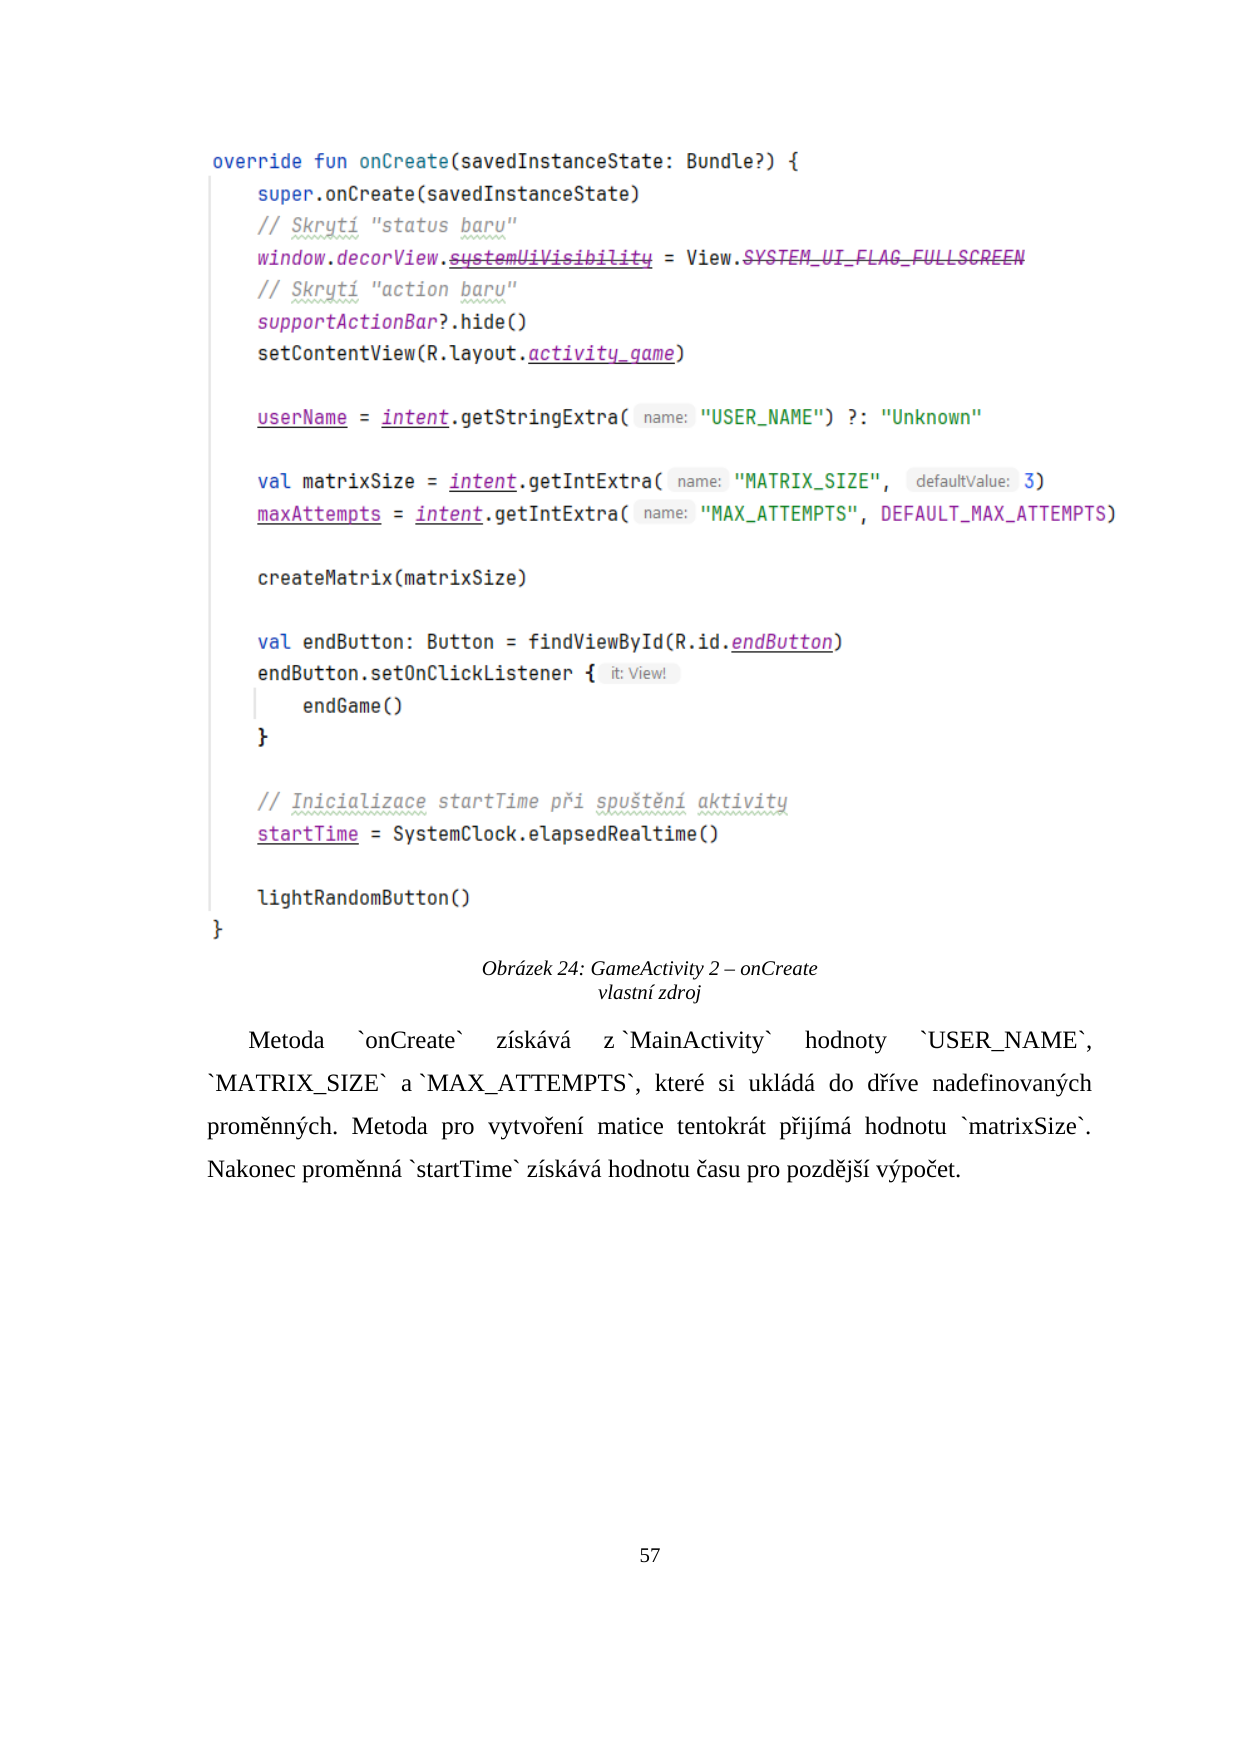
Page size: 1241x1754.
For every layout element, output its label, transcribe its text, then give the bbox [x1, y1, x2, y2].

text Metoda `onCreate` získává z `MainActivity` hodnoty `USER_NAME`, `MATRIX_SIZE` a `MAX_ATTEMPTS`, které si ukládá do dříve nadefinovaných proměnných. Metoda pro vytvoření matice tentokrát přijímá hodnotu `matrixSize`. Nakonec proměnná `startTime` získává hodnotu času pro pozdější výpočet. [207, 1025, 1092, 1183]
text Obrázek 24: GameActivity 2 – onCreate [207, 956, 1092, 980]
text vlastní zdroj [207, 980, 1092, 1004]
picture [206, 147, 1124, 940]
